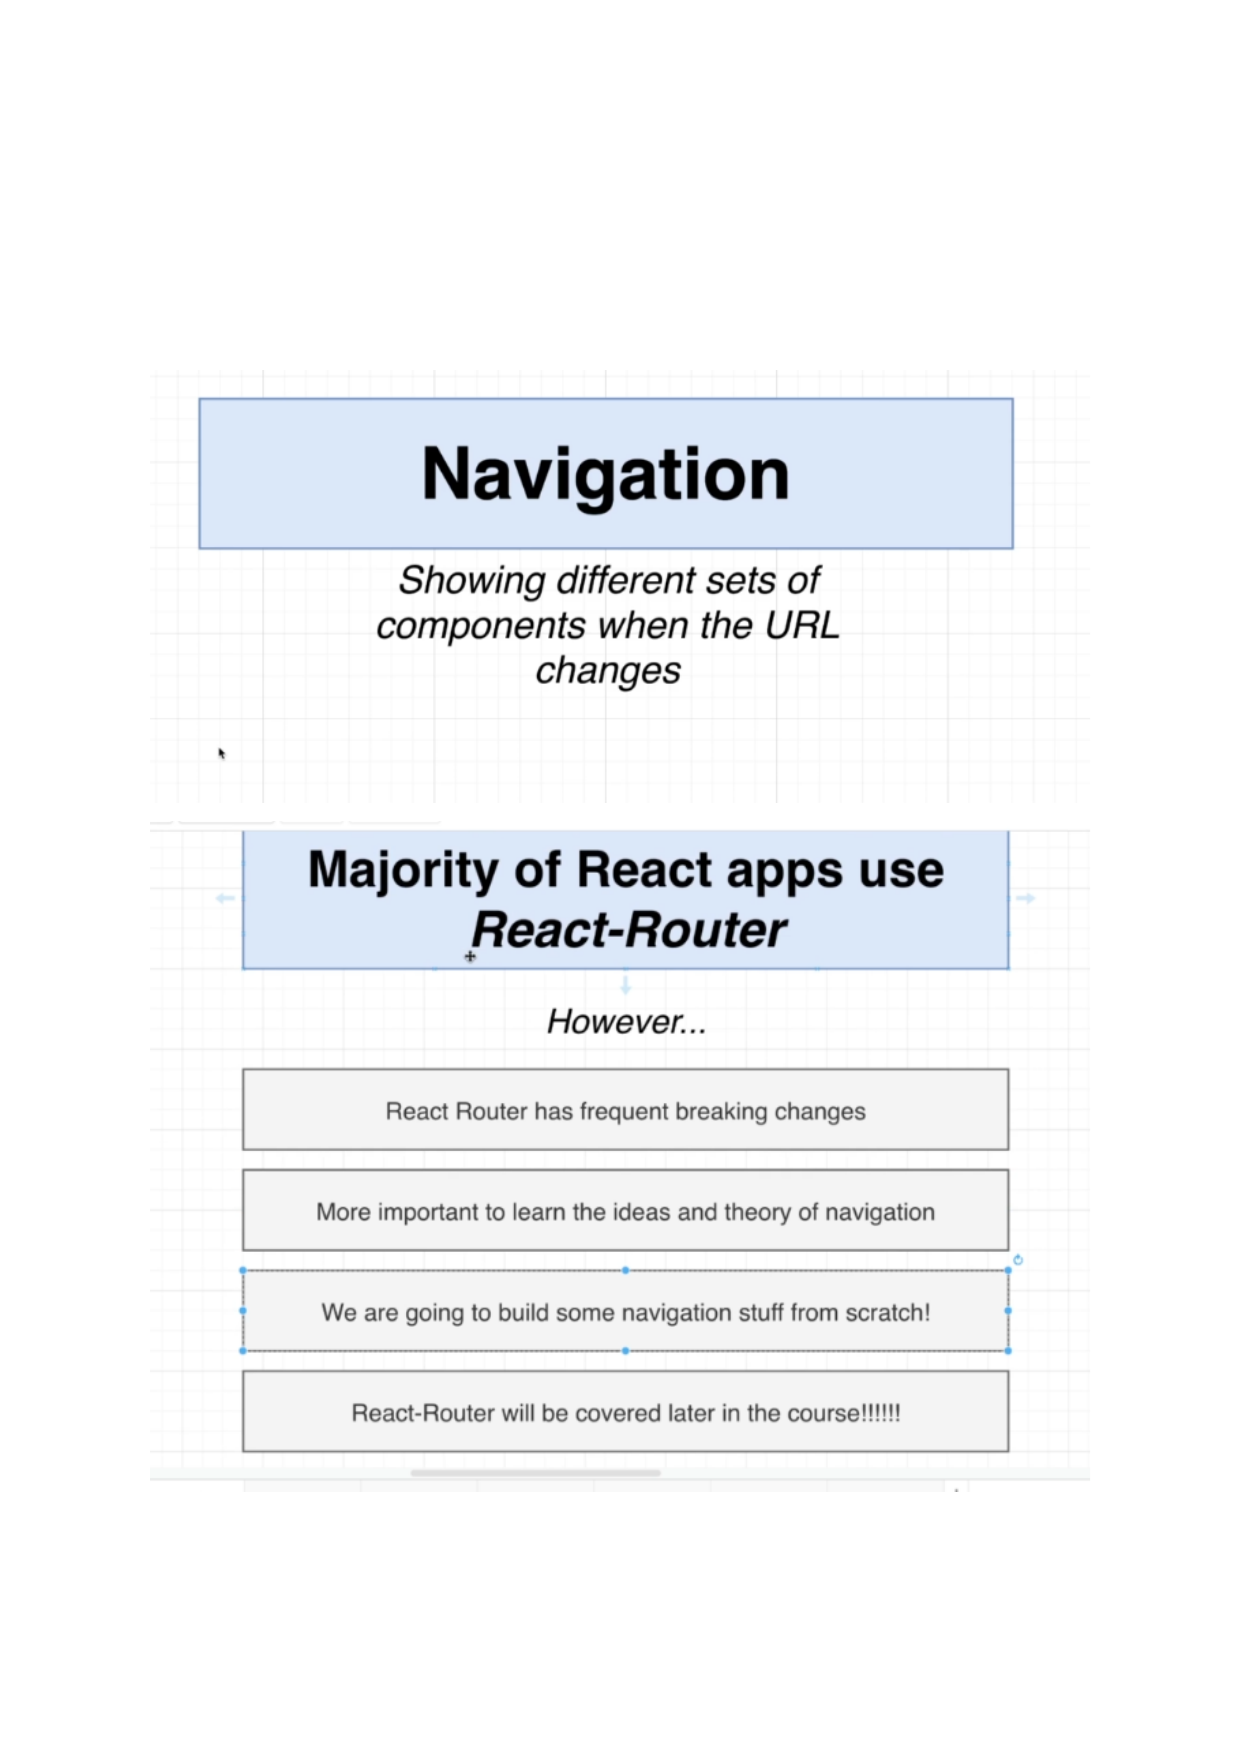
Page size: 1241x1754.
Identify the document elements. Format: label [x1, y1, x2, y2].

picture [150, 370, 1091, 803]
picture [150, 821, 1091, 1492]
